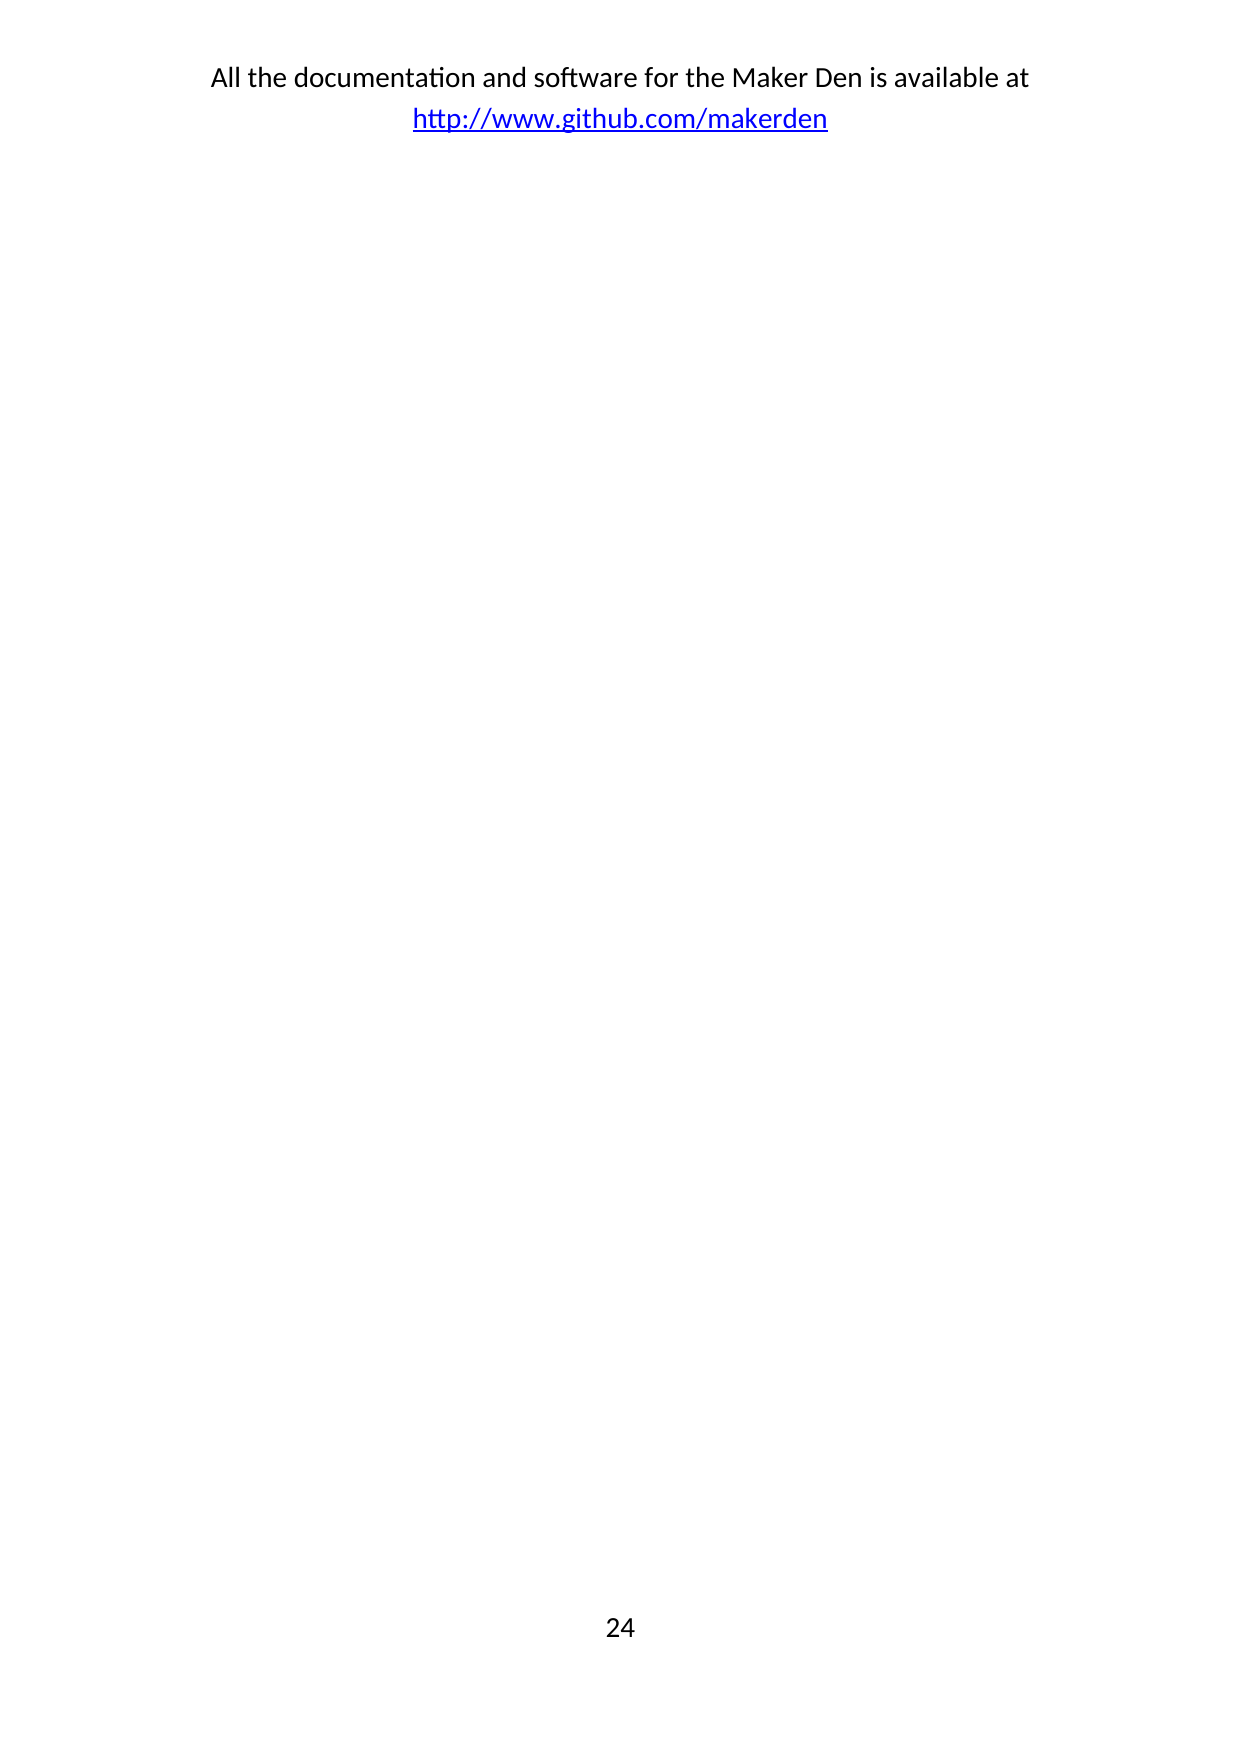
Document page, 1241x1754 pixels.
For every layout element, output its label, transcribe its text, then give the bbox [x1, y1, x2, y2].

text All the documentation and software for the Maker Den is available at http://www.github.com/makerden [75, 59, 1165, 136]
